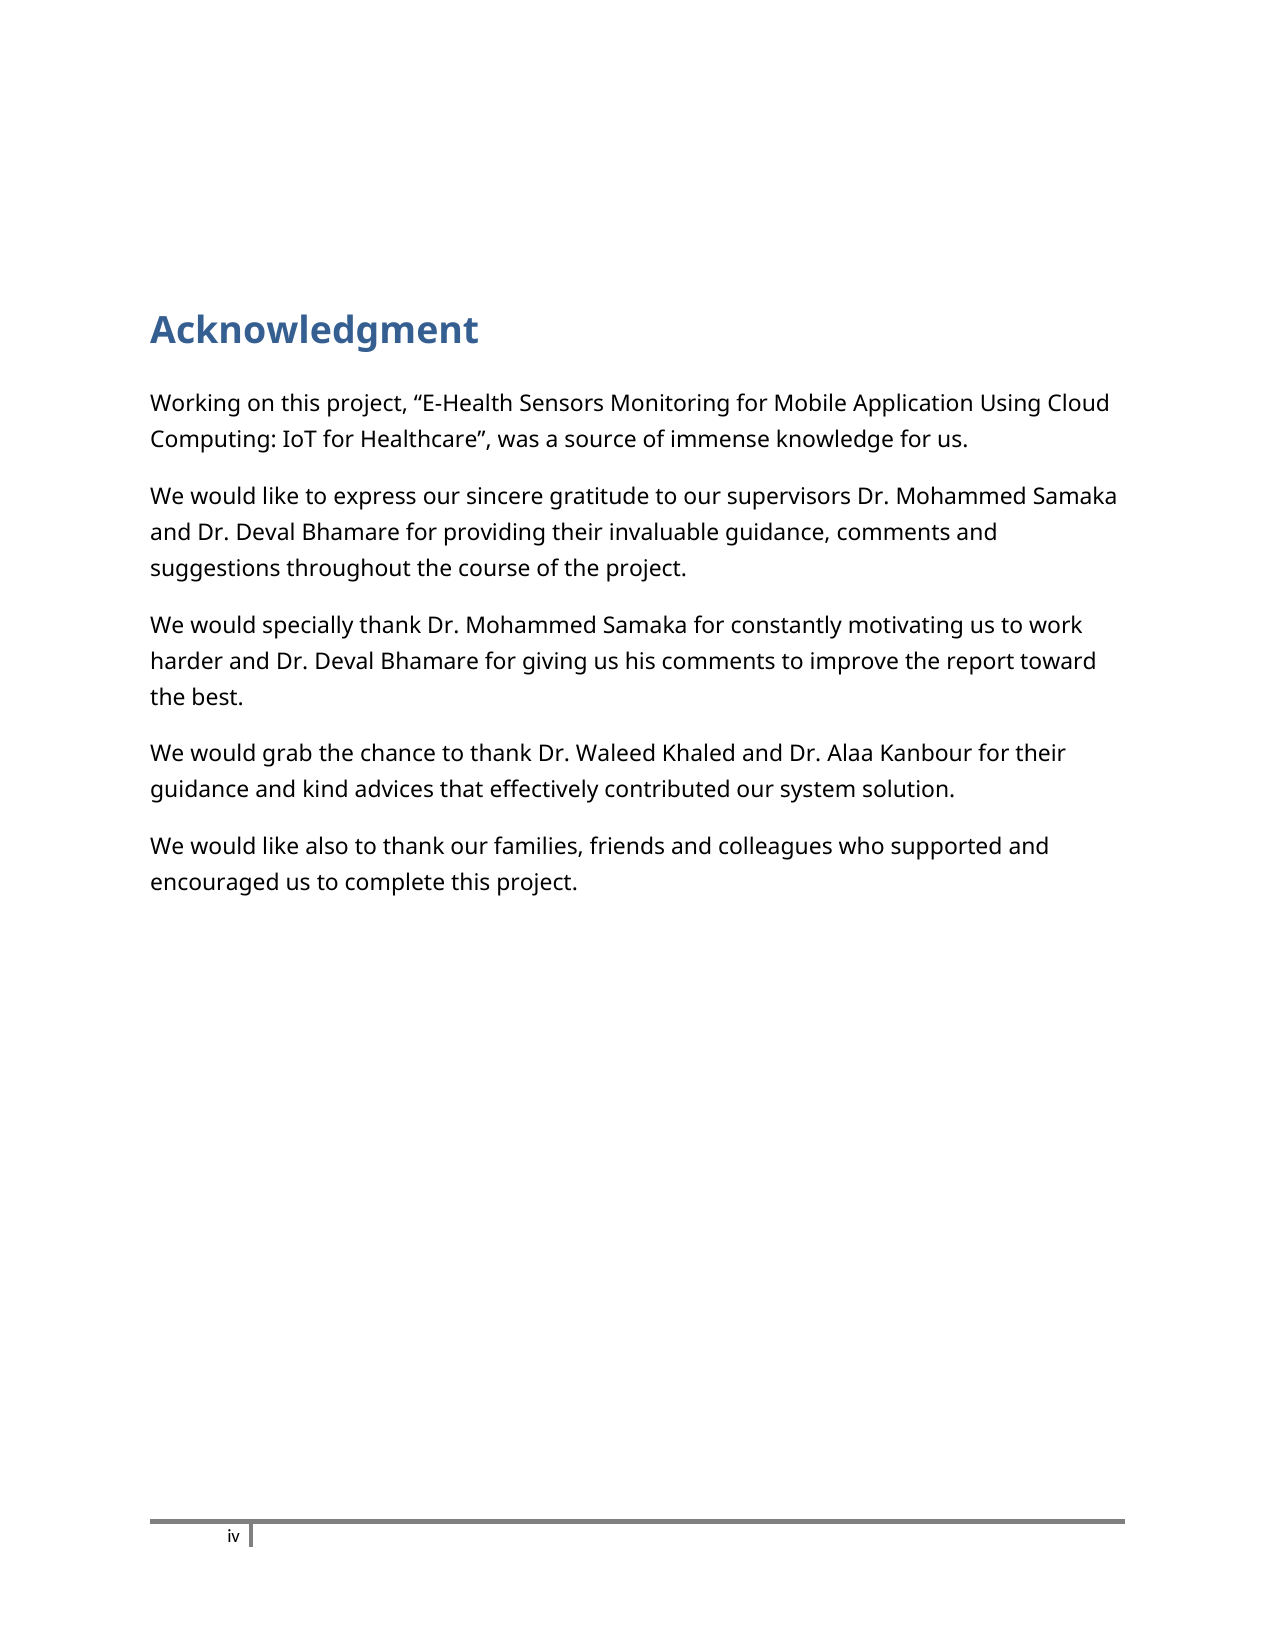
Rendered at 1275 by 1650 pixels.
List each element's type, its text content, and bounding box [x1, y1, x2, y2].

text We would like also to thank our families, friends and colleagues who supported and encouraged us to complete this project. [150, 830, 1125, 897]
text We would specially thank Dr. Mohammed Samaka for constantly motivating us to work harder and Dr. Deval Bhamare for giving us his comments to improve the report toward the best. [150, 609, 1125, 712]
text Working on this project, “E-Health Sensors Monitoring for Mobile Application Using Cloud Computing: IoT for Healthcare”, was a source of immense knowledge for us. [150, 387, 1125, 454]
text We would grab the chance to thank Dr. Waleed Khaled and Dr. Alaa Kanbour for their guidance and kind advices that effectively contributed our system solution. [150, 737, 1125, 804]
text We would like to express our sincere gratitude to our supervisors Dr. Mohammed Samaka and Dr. Deval Bhamare for providing their invaluable guidance, comments and suggestions throughout the course of the project. [150, 480, 1125, 583]
subtitle Acknowledgment [150, 304, 1125, 355]
